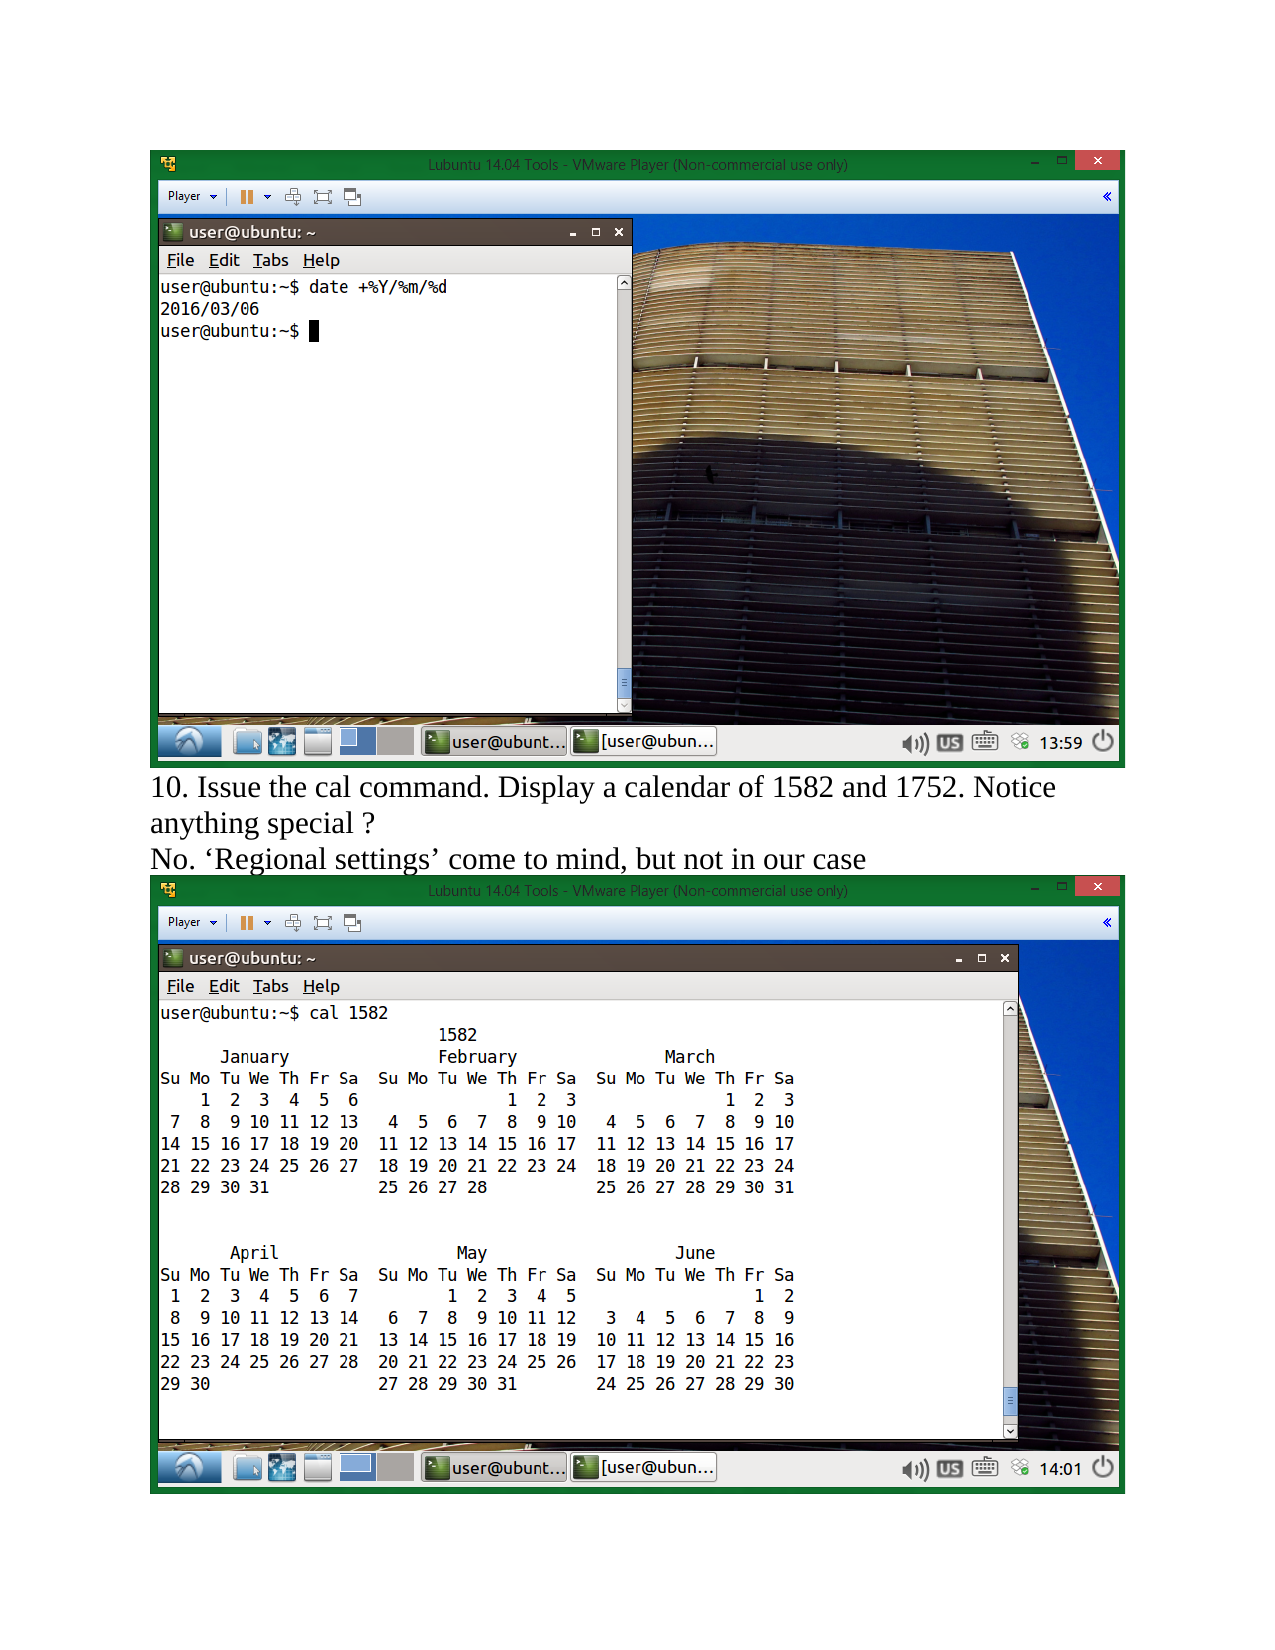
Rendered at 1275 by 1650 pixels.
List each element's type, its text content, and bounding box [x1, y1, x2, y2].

text No. ‘Regional settings’ come to mind, but not in our case [150, 840, 1125, 875]
picture [150, 875, 1125, 1494]
text 10. Issue the cal command. Display a calendar of 1582 and 1752. Notice anything special ? [150, 768, 1125, 840]
picture [150, 150, 1125, 768]
